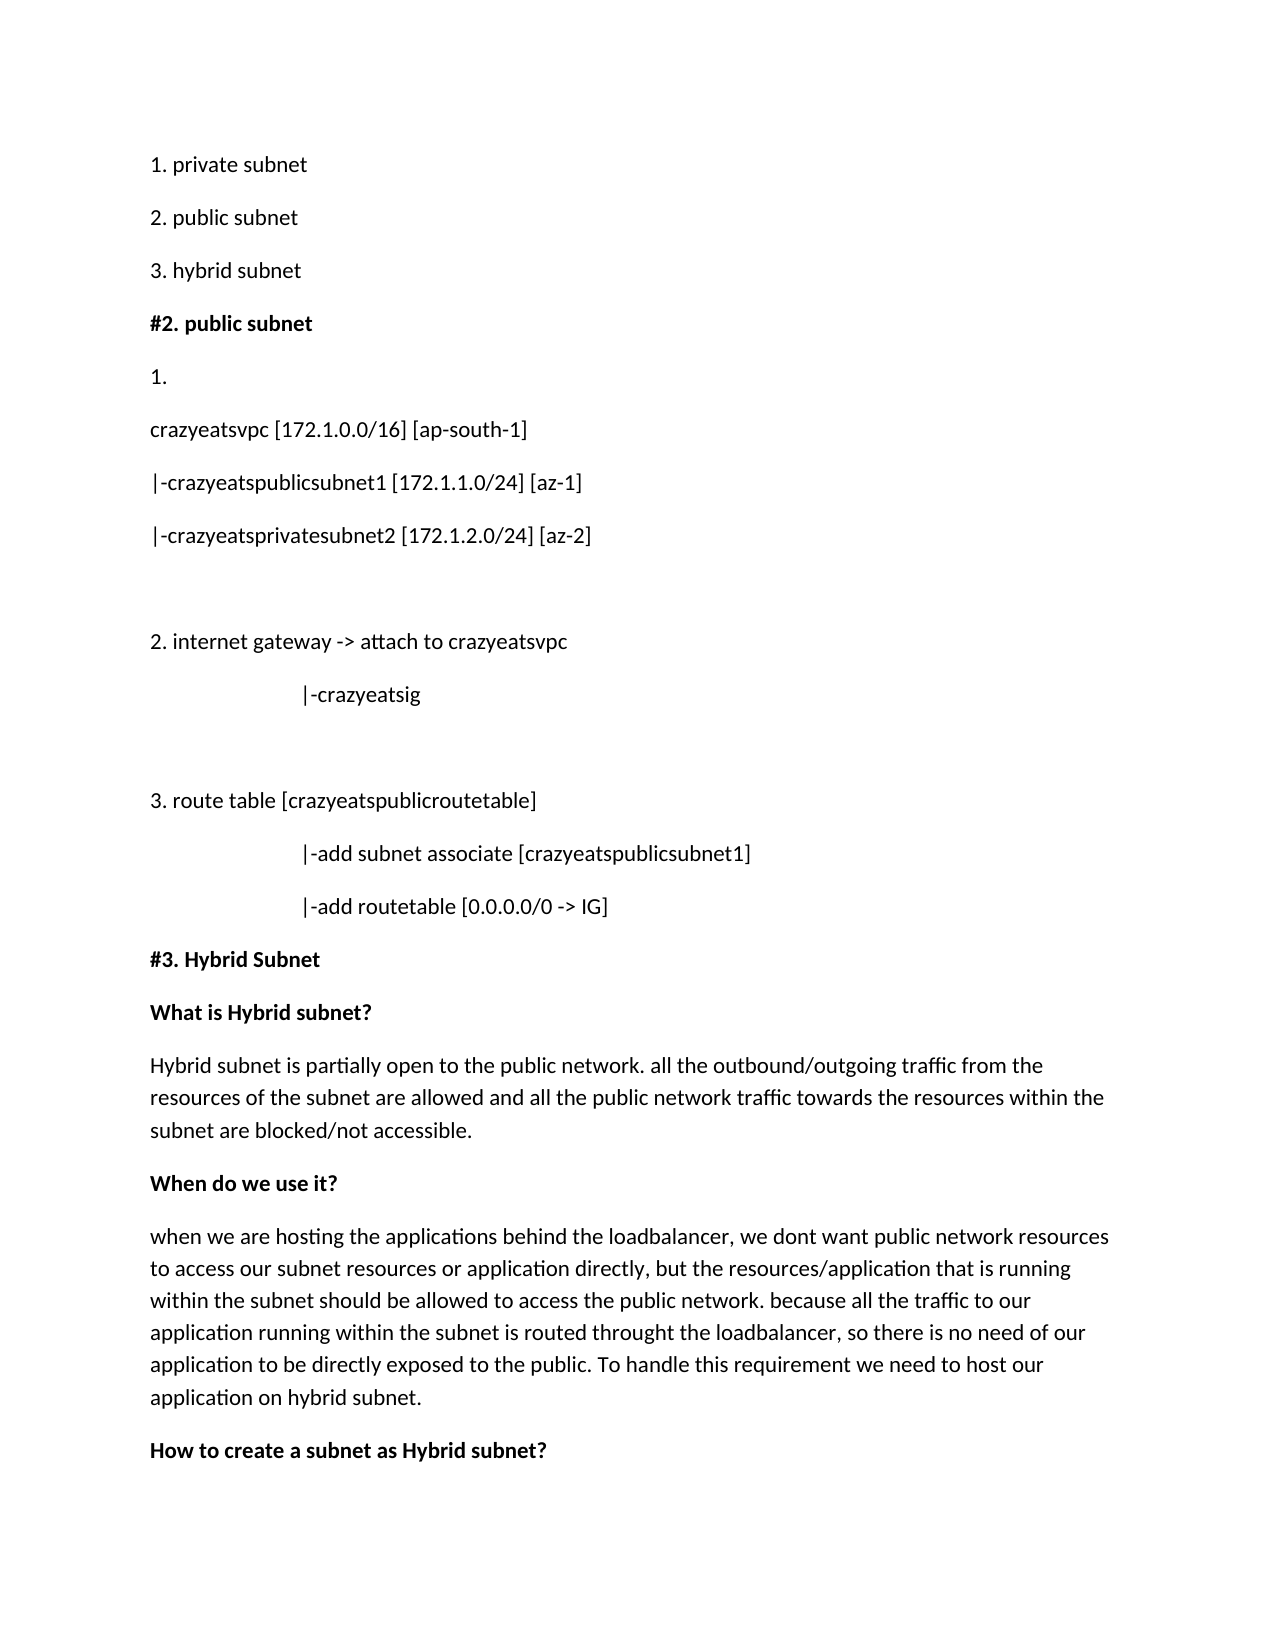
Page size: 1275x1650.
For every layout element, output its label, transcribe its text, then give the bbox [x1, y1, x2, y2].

text When do we use it? [150, 1169, 1125, 1197]
text 2. internet gateway -> attach to crazyeatsvpc [150, 627, 1125, 655]
text |-crazyeatsig [150, 680, 1125, 708]
text 1. [150, 362, 1125, 390]
text #3. Hybrid Subnet [150, 945, 1125, 973]
text |-crazyeatspublicsubnet1 [172.1.1.0/24] [az-1] [150, 468, 1125, 496]
text #2. public subnet [150, 309, 1125, 337]
text |-add subnet associate [crazyeatspublicsubnet1] [150, 839, 1125, 867]
text when we are hosting the applications behind the loadbalancer, we dont want public network resources to access our subnet resources or application directly, but the resources/application that is running within the subnet should be allowed to access the public network. because all the traffic to our application running within the subnet is routed throught the loadbalancer, so there is no need of our application to be directly exposed to the public. To handle this requirement we need to host our application on hybrid subnet. [150, 1222, 1125, 1411]
text 3. hybrid subnet [150, 256, 1125, 284]
text |-crazyeatsprivatesubnet2 [172.1.2.0/24] [az-2] [150, 521, 1125, 549]
text crazyeatsvpc [172.1.0.0/16] [ap-south-1] [150, 415, 1125, 443]
text What is Hybrid subnet? [150, 998, 1125, 1026]
text |-add routetable [0.0.0.0/0 -> IG] [150, 892, 1125, 920]
text Hybrid subnet is partially open to the public network. all the outbound/outgoing traffic from the resources of the subnet are allowed and all the public network traffic towards the resources within the subnet are blocked/not accessible. [150, 1051, 1125, 1144]
text How to create a subnet as Hybrid subnet? [150, 1436, 1125, 1464]
text 3. route table [crazyeatspublicroutetable] [150, 786, 1125, 814]
text 2. public subnet [150, 203, 1125, 231]
text 1. private subnet [150, 150, 1125, 178]
